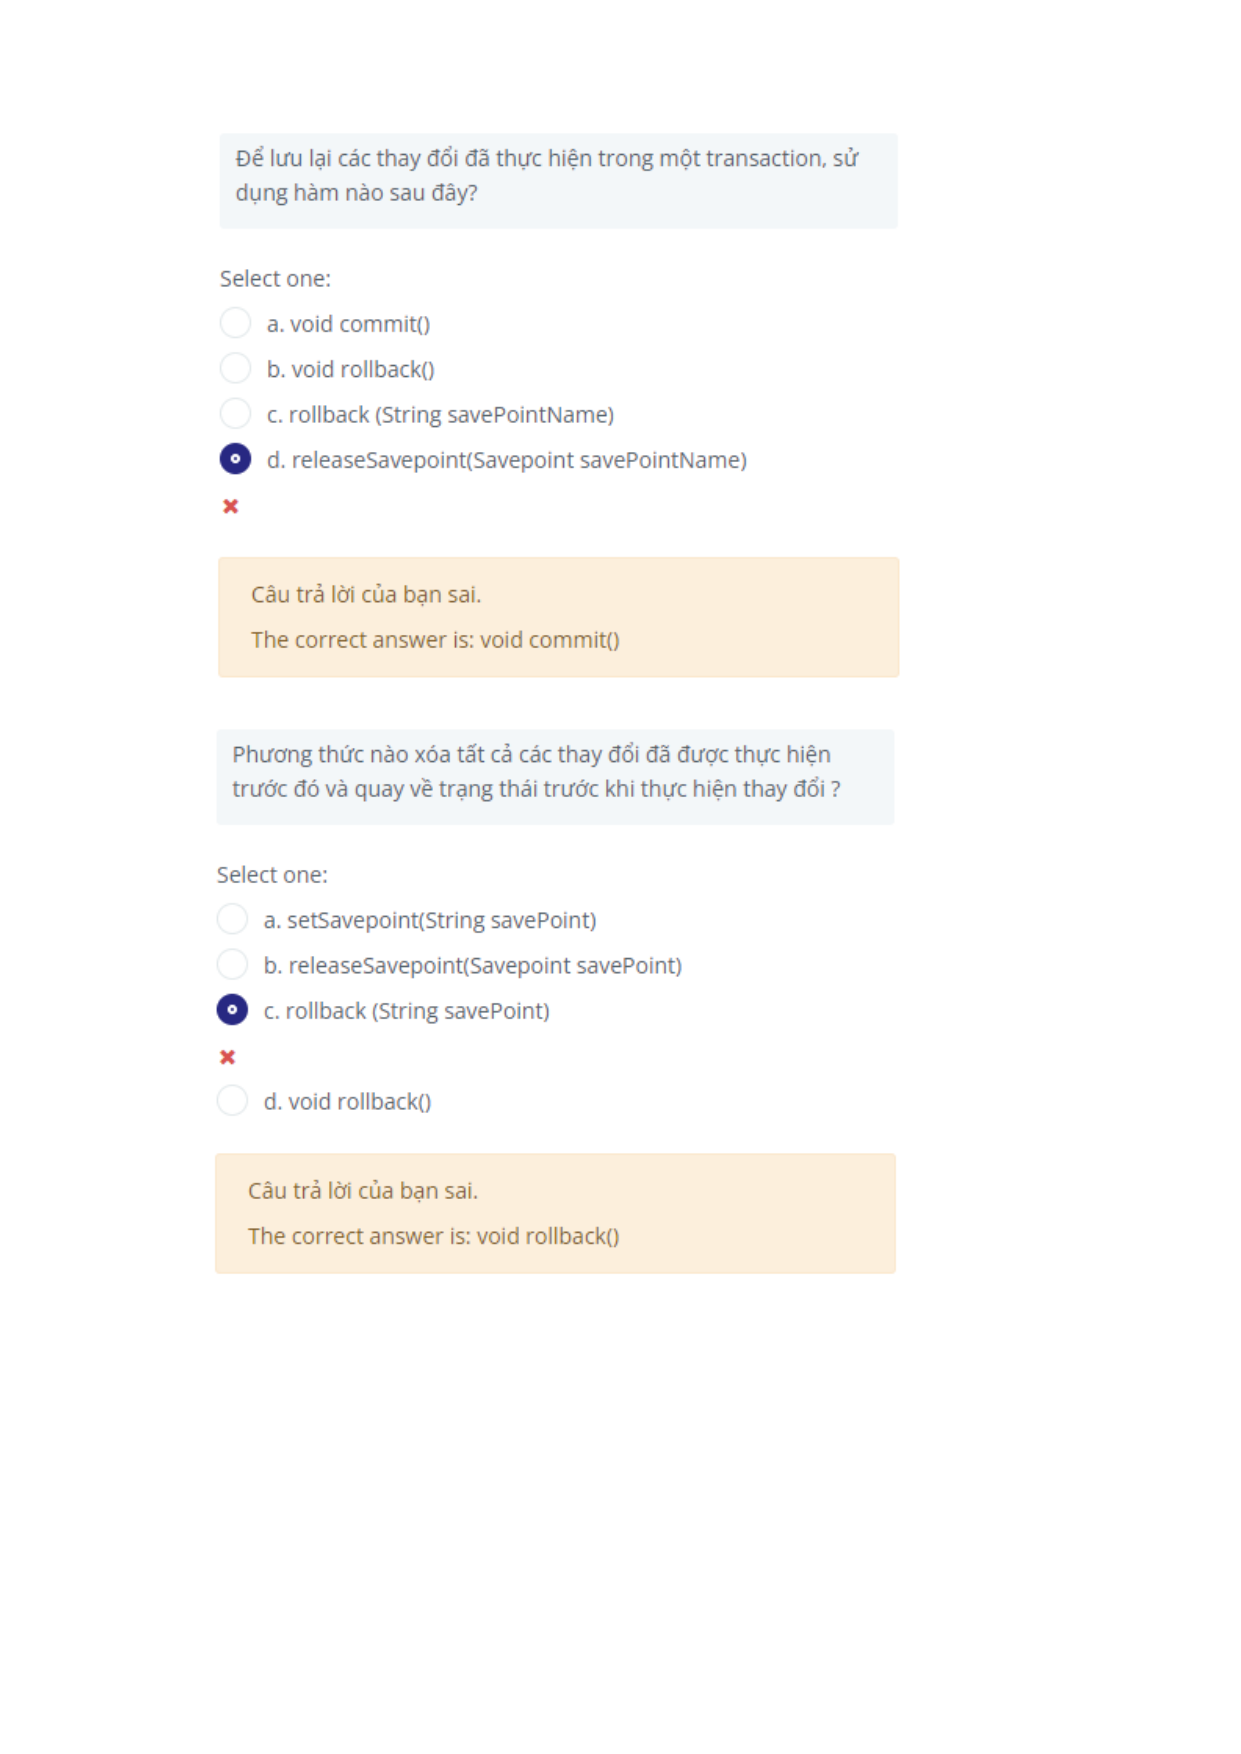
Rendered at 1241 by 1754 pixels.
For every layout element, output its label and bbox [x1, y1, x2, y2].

picture [206, 118, 906, 684]
picture [206, 711, 904, 1285]
